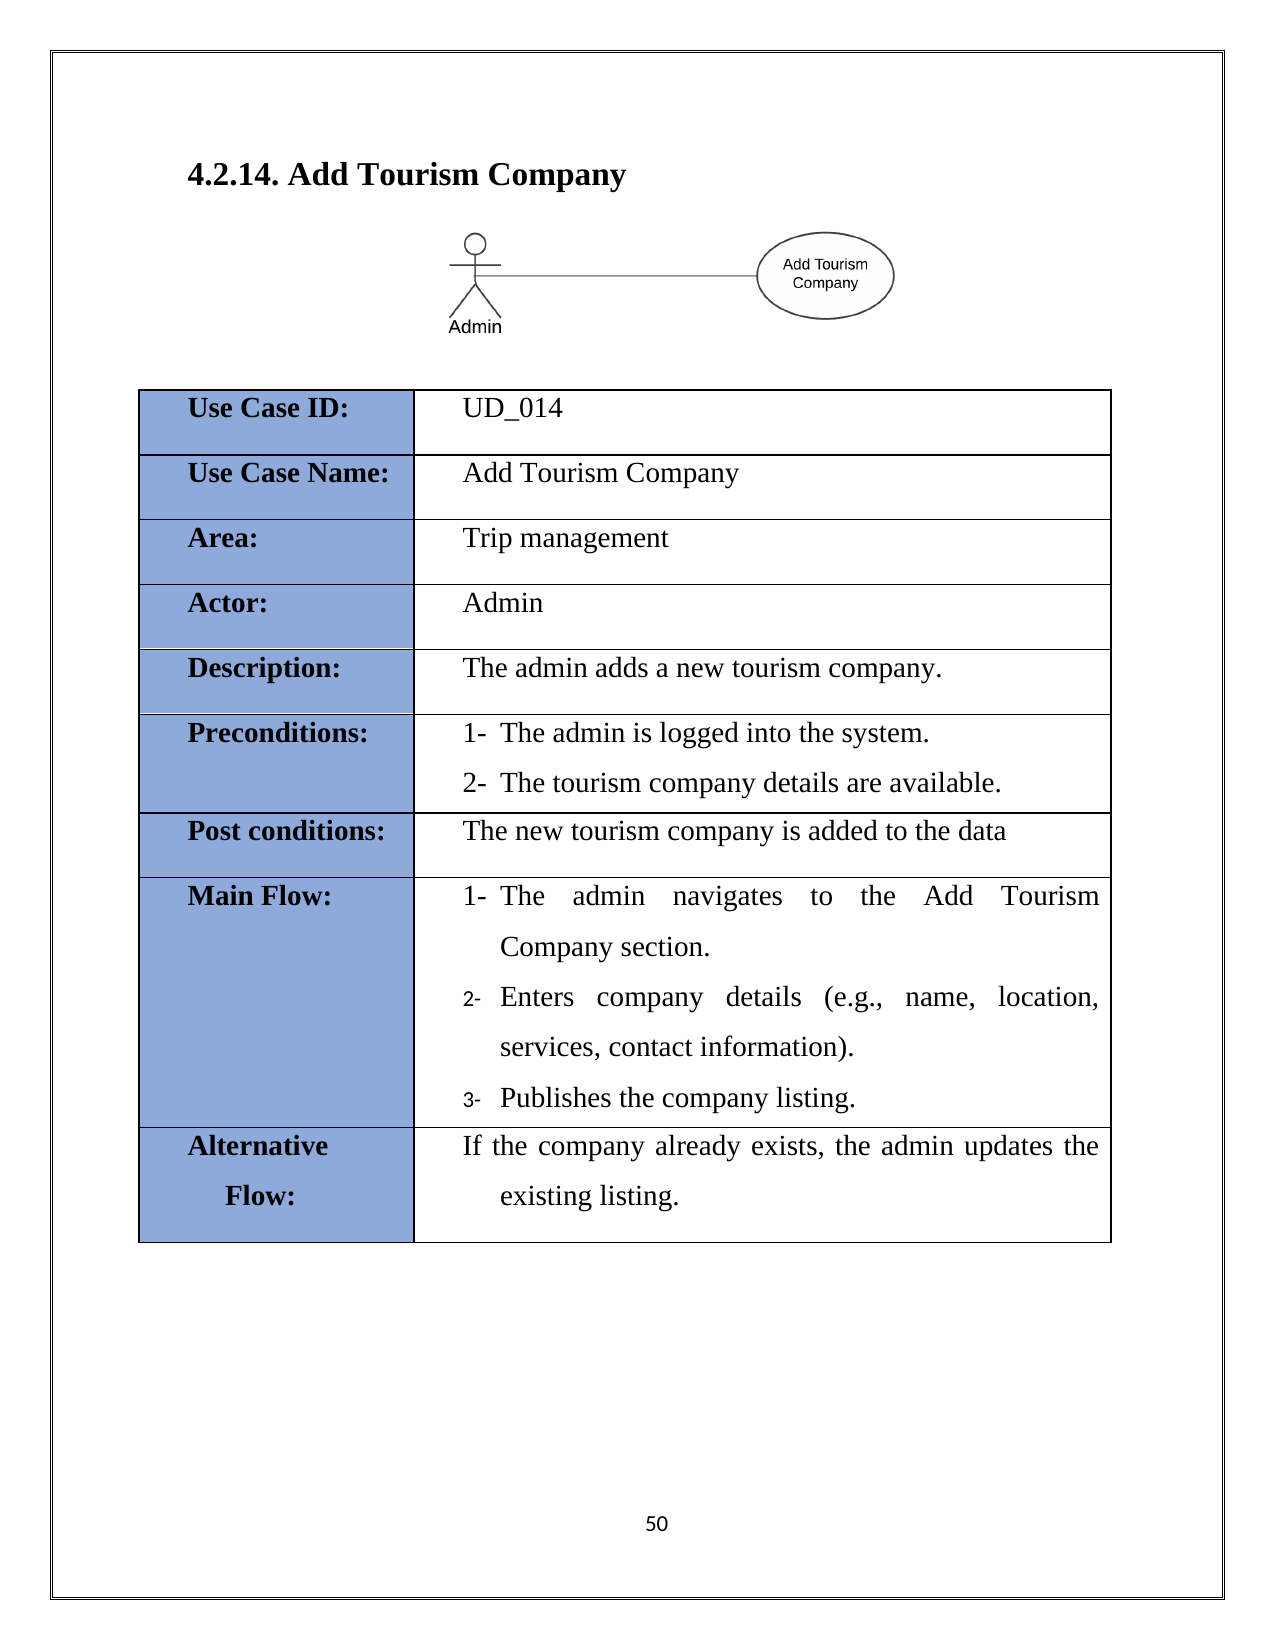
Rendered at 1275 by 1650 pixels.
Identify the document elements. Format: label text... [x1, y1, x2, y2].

table_cell Alternative Flow: [140, 1128, 413, 1242]
table_cell Area: [140, 520, 413, 584]
table_cell Preconditions: [140, 715, 413, 812]
table_cell Description: [140, 650, 413, 713]
table_cell Main Flow: [140, 878, 413, 1126]
table_cell The admin navigates to the Add Tourism Company section. Enters company details (e.g., name, location, services, contact information). Publishes the company listing. [415, 878, 1110, 1126]
table_cell The admin adds a new tourism company. [415, 650, 1110, 713]
table_cell Post conditions: [140, 814, 413, 877]
table_cell Add Tourism Company [415, 456, 1110, 519]
table_cell The admin is logged into the system. The tourism company details are available. [415, 715, 1110, 812]
table_cell Trip management [415, 520, 1110, 584]
table_cell The new tourism company is added to the data [415, 814, 1110, 877]
picture [347, 198, 928, 371]
table_cell Use Case Name: [140, 456, 413, 519]
table_header UD_014 [415, 391, 1110, 454]
table_header Use Case ID: [140, 391, 413, 454]
subtitle 4.2.14. Add Tourism Company [187, 154, 1125, 192]
table_cell Admin [415, 585, 1110, 648]
table_cell Actor: [140, 585, 413, 648]
table_cell If the company already exists, the admin updates the existing listing. [415, 1128, 1110, 1242]
